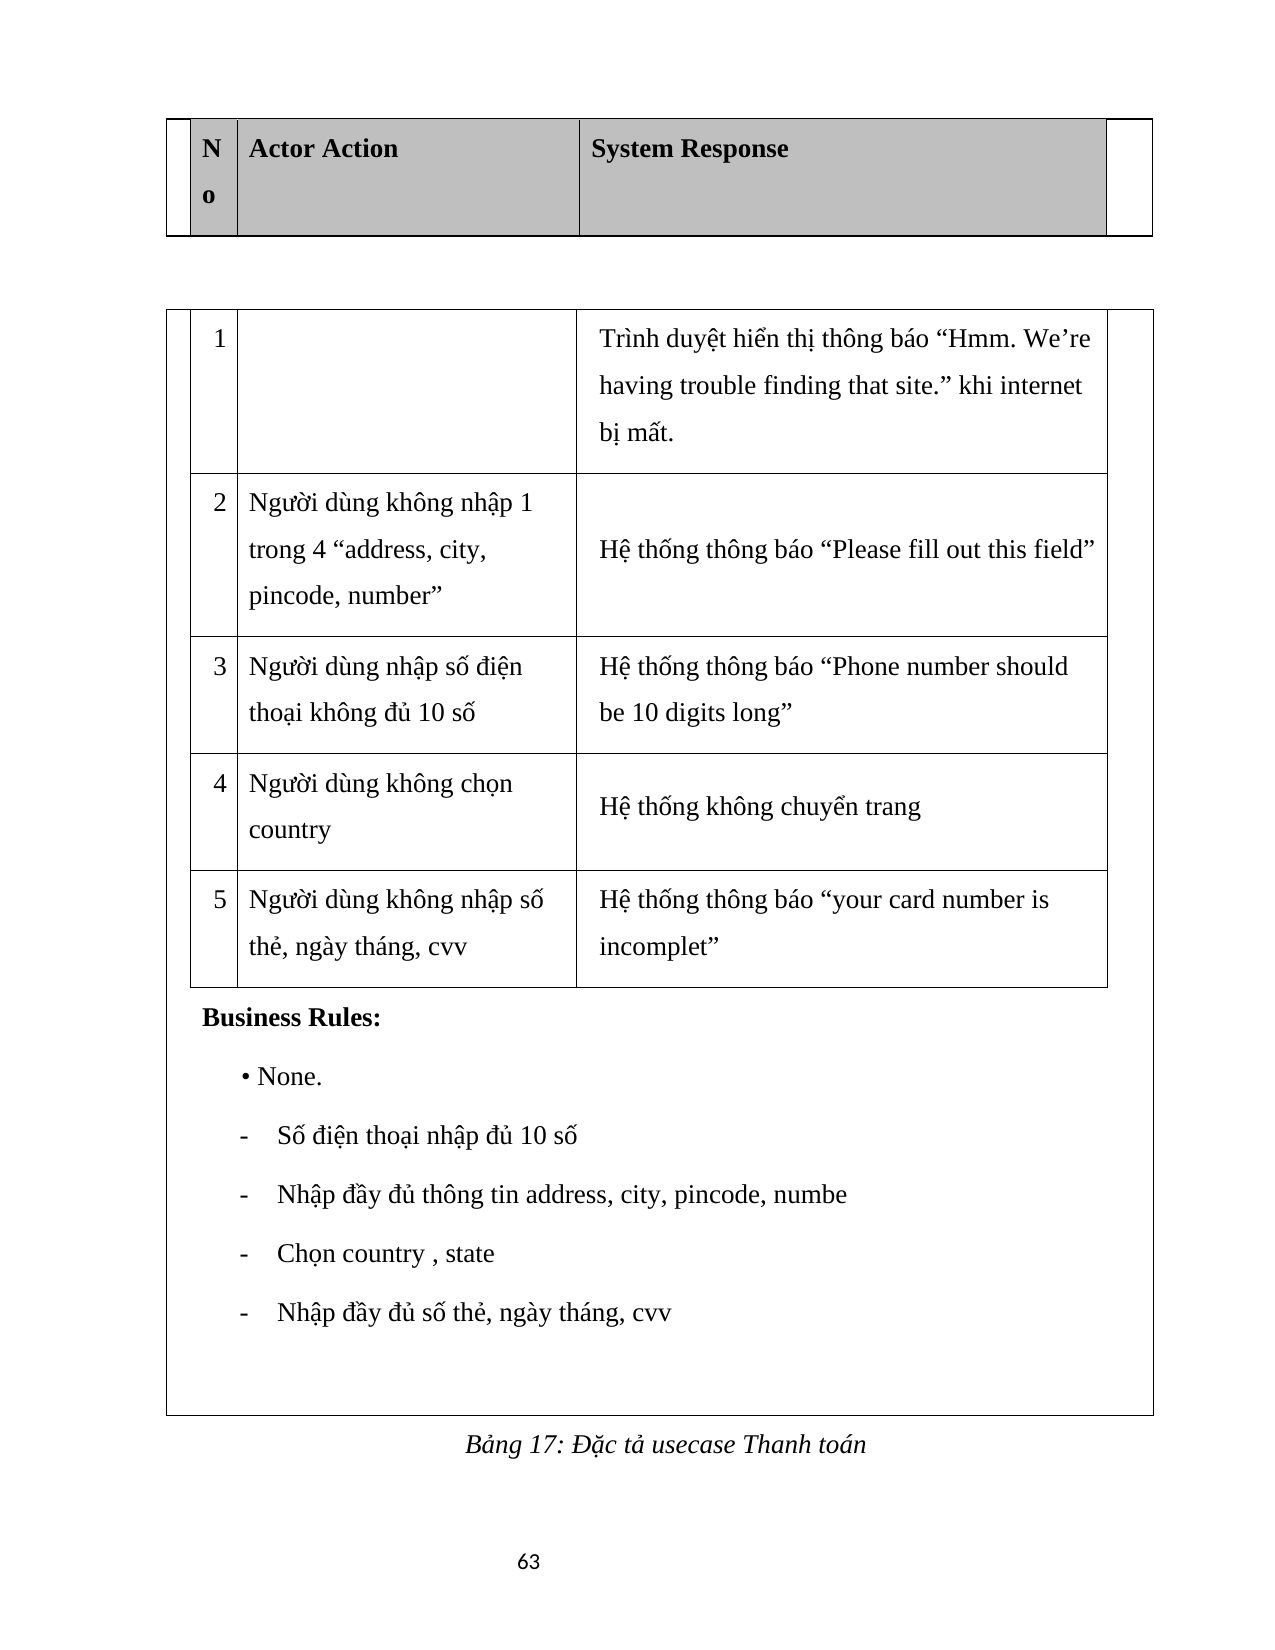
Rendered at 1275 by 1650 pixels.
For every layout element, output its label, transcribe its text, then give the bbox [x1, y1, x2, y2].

table_header Trình duyệt hiển thị thông báo “Hmm. We’re having trouble finding that site.” khi internet bị mất. [577, 310, 1107, 472]
table_cell 5 [191, 871, 237, 987]
table_cell [1107, 120, 1152, 235]
table_cell Hệ thống thông báo “Phone number should be 10 digits long” [577, 637, 1107, 753]
table_header [167, 310, 191, 1415]
table_cell 4 [191, 754, 237, 870]
table_cell Người dùng không nhập 1 trong 4 “address, city, pincode, number” [238, 474, 576, 636]
table_cell System Response [580, 119, 1106, 235]
table_header [1108, 310, 1153, 1415]
text Bảng 17: Đặc tả usecase Thanh toán [177, 1428, 1157, 1459]
table_cell 2 [191, 474, 237, 636]
table_cell Hệ thống thông báo “Please fill out this field” [577, 474, 1107, 636]
table_cell 3 [191, 637, 237, 753]
table_cell Actor Action [238, 119, 580, 235]
table_cell N o [191, 119, 237, 235]
table_cell Hệ thống không chuyển trang [577, 754, 1107, 870]
table_cell Hệ thống thông báo “your card number is incomplet” [577, 871, 1107, 987]
table_cell Người dùng không nhập số thẻ, ngày tháng, cvv [238, 871, 576, 987]
table_cell Người dùng nhập số điện thoại không đủ 10 số [238, 637, 576, 753]
table_cell Business Rules: • None. Số điện thoại nhập đủ 10 số Nhập đầy đủ thông tin address, city, pincode, numbe Chọn country , state Nhập đầy đủ số thẻ, ngày tháng, cvv [191, 988, 1108, 1415]
table_cell Người dùng không chọn country [238, 754, 576, 870]
table_header 1 [191, 310, 237, 472]
table_cell [167, 120, 190, 235]
table_header [238, 310, 576, 472]
